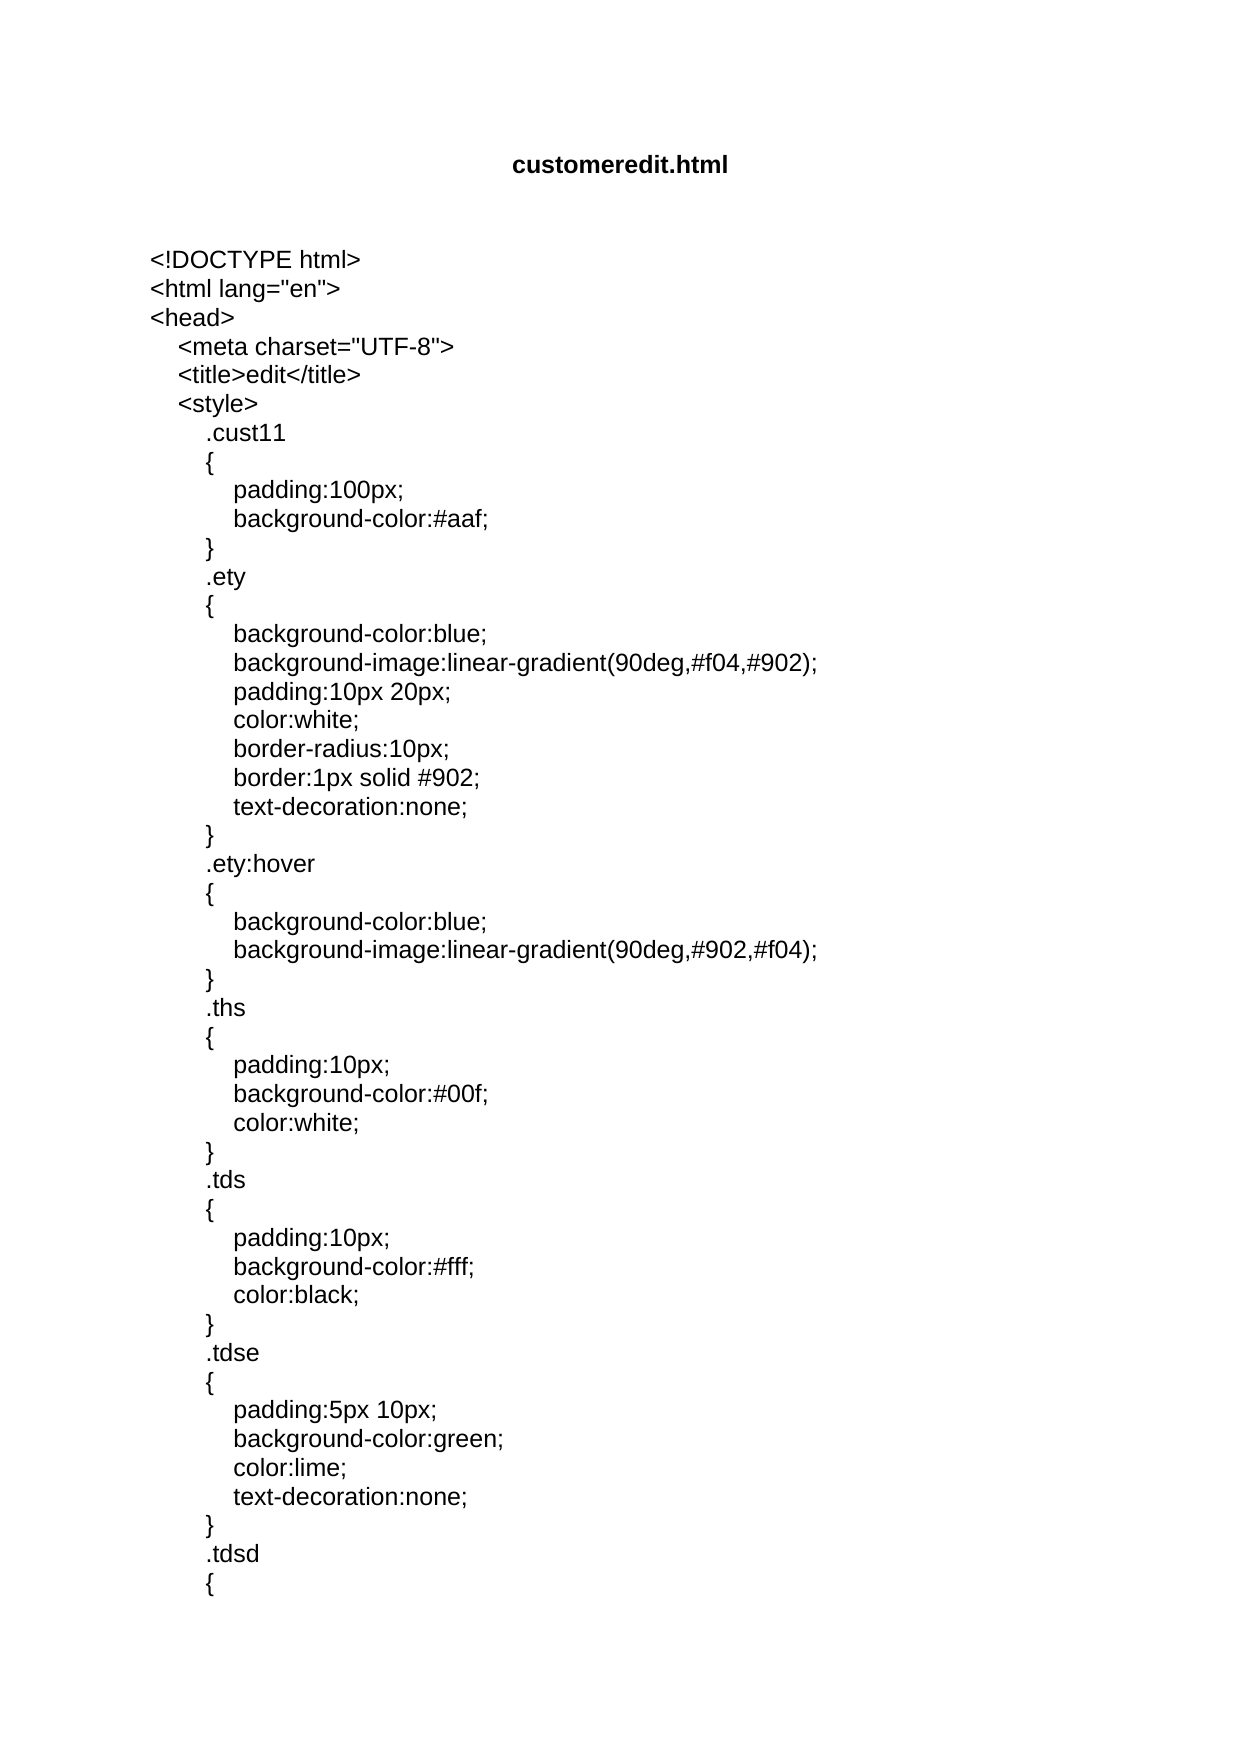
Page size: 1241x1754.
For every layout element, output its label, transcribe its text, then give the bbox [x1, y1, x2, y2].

text customeredit.html [150, 150, 1090, 179]
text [150, 245, 1090, 1597]
